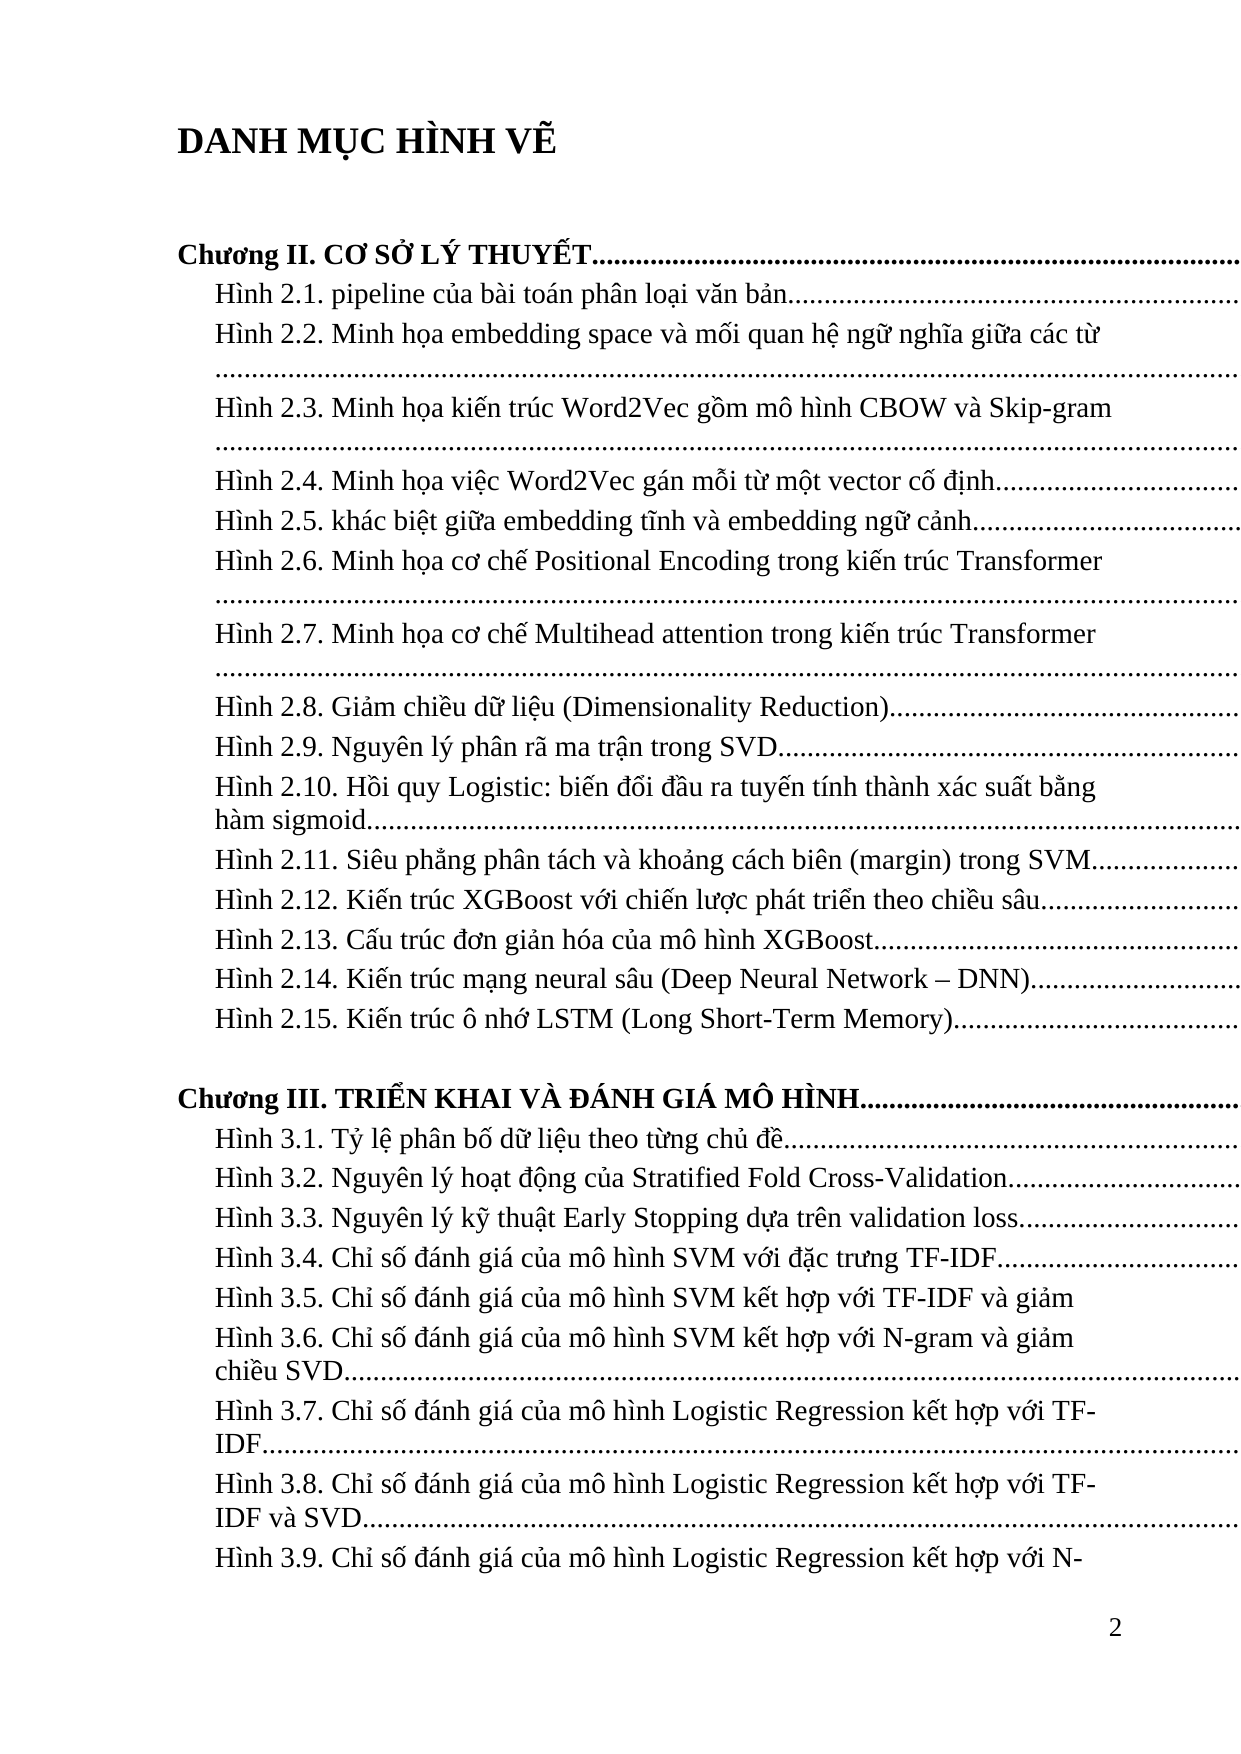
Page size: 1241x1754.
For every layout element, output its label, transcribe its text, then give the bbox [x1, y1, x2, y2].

text DANH MỤC HÌNH VẼ [177, 118, 1122, 161]
